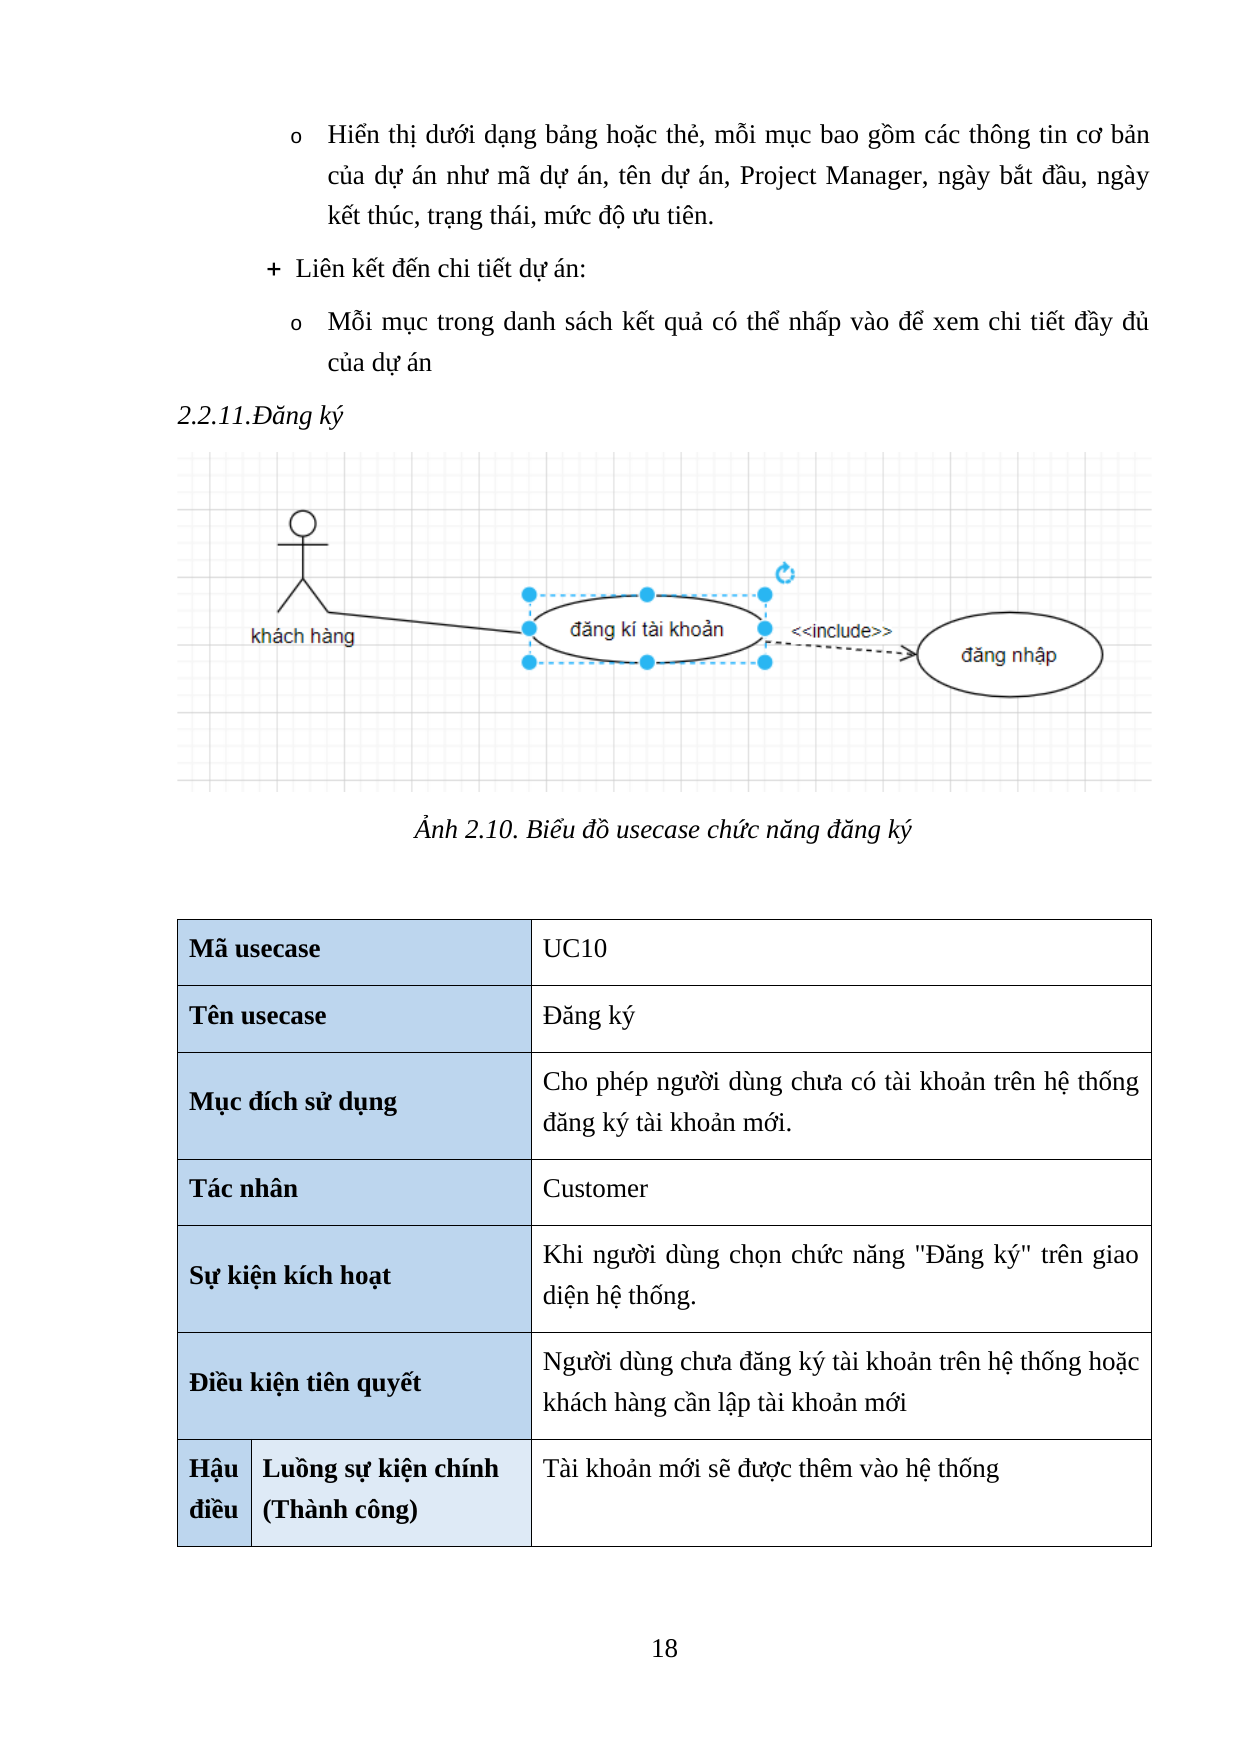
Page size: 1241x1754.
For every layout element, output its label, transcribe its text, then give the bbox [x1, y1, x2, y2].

table_cell Cho phép người dùng chưa có tài khoản trên hệ thống đăng ký tài khoản mới. [532, 1053, 1151, 1159]
table_cell Điều kiện tiên quyết [178, 1333, 531, 1439]
list Mỗi mục trong danh sách kết quả có thể nhấp vào để xem chi tiết đầy đủ của dự án [290, 305, 1152, 377]
picture [177, 452, 1152, 792]
table_cell Tác nhân [178, 1160, 531, 1225]
table_header Mã usecase [178, 920, 531, 985]
table_cell Tài khoản mới sẽ được thêm vào hệ thống [532, 1440, 1151, 1546]
table_cell Customer [532, 1160, 1151, 1225]
table_cell Khi người dùng chọn chức năng "Đăng ký" trên giao diện hệ thống. [532, 1226, 1151, 1332]
table_cell Mục đích sử dụng [178, 1053, 531, 1159]
subtitle Đăng ký [177, 399, 1152, 430]
table_cell Luồng sự kiện chính (Thành công) [252, 1440, 531, 1546]
list Hiển thị dưới dạng bảng hoặc thẻ, mỗi mục bao gồm các thông tin cơ bản của dự án như mã dự án, tên dự án, Project Manager, ngày bắt đầu, ngày kết thúc, trạng thái, mức độ ưu tiên. [290, 118, 1152, 231]
text Ảnh 2.10. Biểu đồ usecase chức năng đăng ký [177, 813, 1152, 844]
table_cell Đăng ký [532, 986, 1151, 1052]
table_cell Người dùng chưa đăng ký tài khoản trên hệ thống hoặc khách hàng cần lập tài khoản mới [532, 1333, 1151, 1439]
table_cell Tên usecase [178, 986, 531, 1052]
text Liên kết đến chi tiết dự án: [266, 252, 1152, 283]
table_cell Sự kiện kích hoạt [178, 1226, 531, 1332]
table_header UC10 [532, 920, 1151, 985]
table_cell Hậu điều kiện [178, 1440, 251, 1546]
